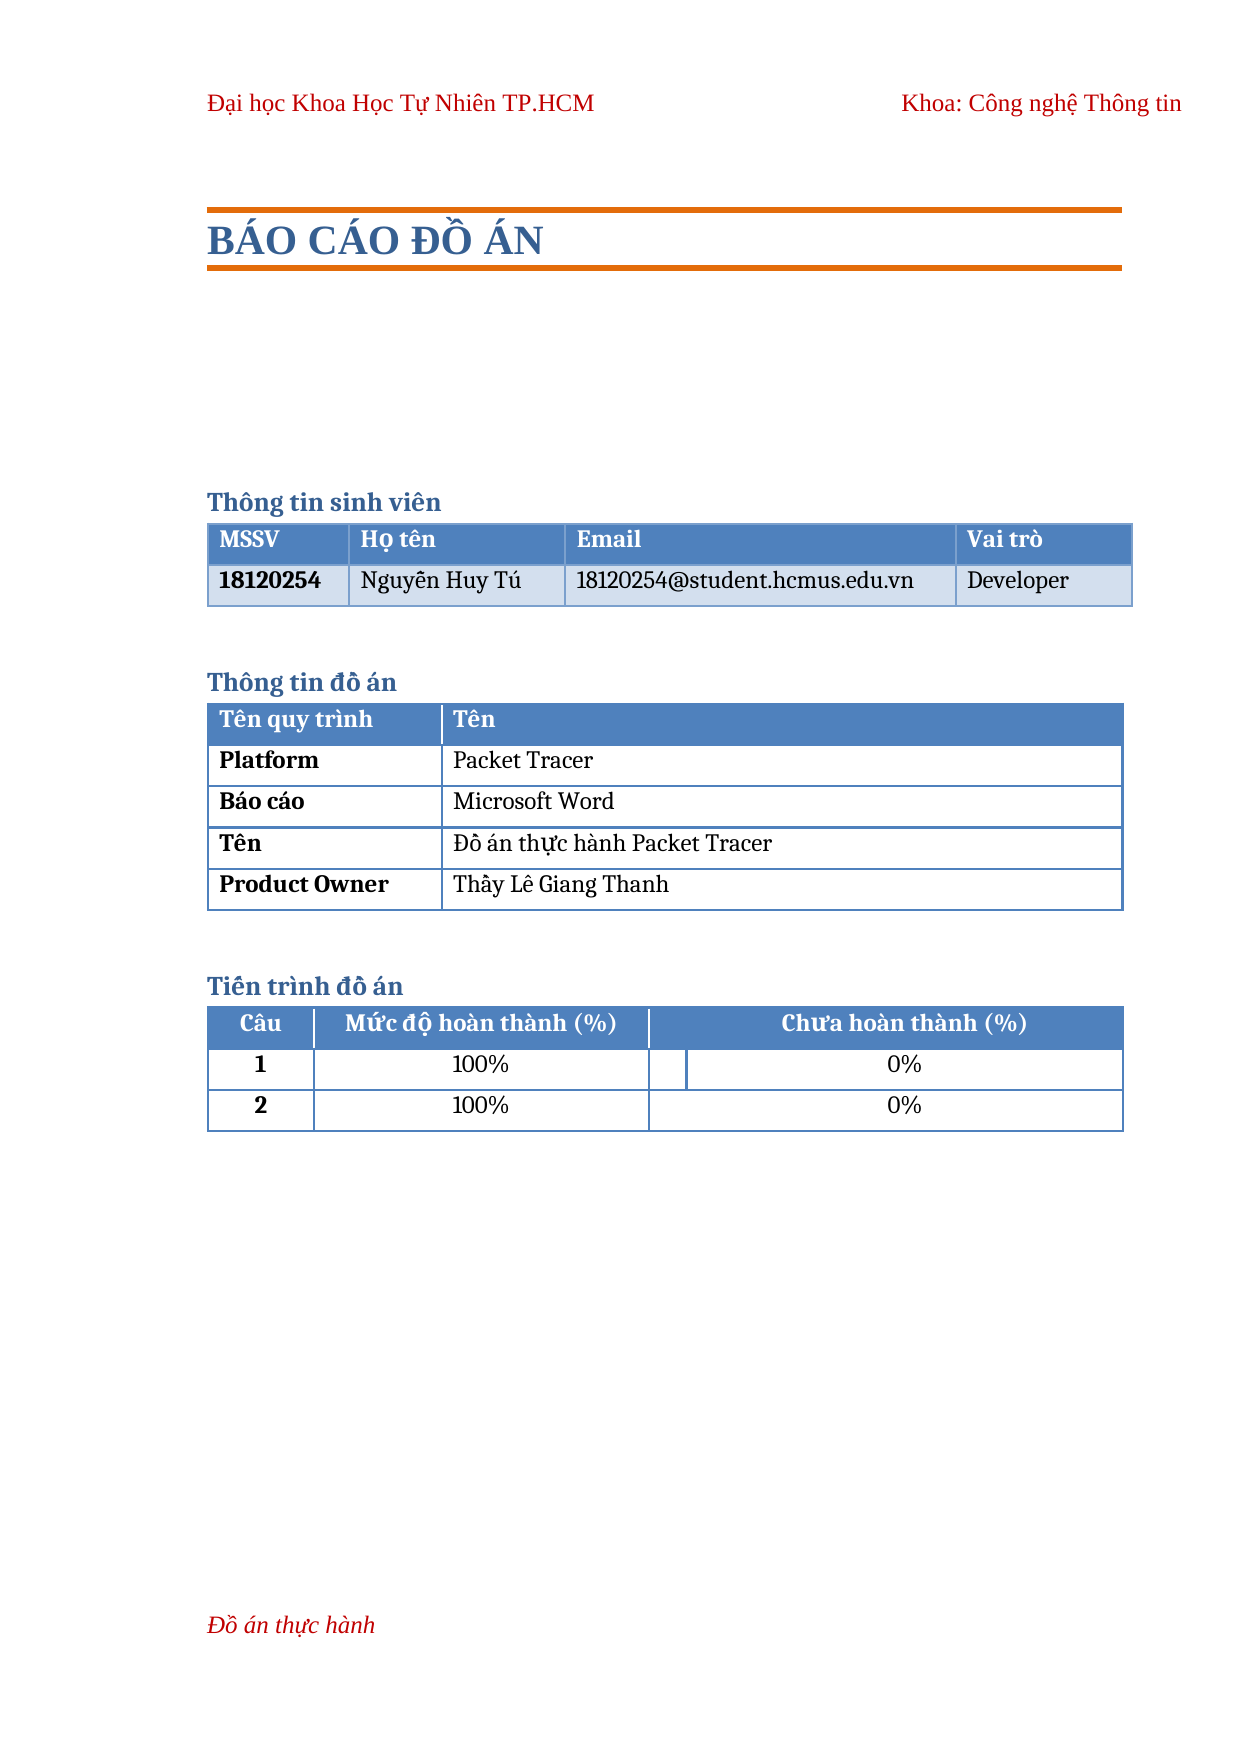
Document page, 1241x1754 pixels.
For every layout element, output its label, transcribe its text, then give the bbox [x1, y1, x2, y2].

table_header MSSV [209, 525, 348, 564]
table_cell [650, 1050, 685, 1089]
table_cell 1 [209, 1050, 313, 1089]
table_cell Product Owner [209, 870, 441, 909]
table_header Email [566, 525, 955, 564]
table_cell Platform [209, 746, 441, 785]
table_cell 0% [688, 1050, 1122, 1089]
table_header Vai trò [957, 525, 1131, 564]
table_cell Báo cáo [209, 787, 441, 826]
table_cell 100% [315, 1091, 648, 1130]
subtitle Thông tin đồ án [207, 667, 1122, 698]
table_cell Packet Tracer [443, 746, 1121, 785]
table_cell Thầy Lê Giang Thanh [443, 870, 1121, 909]
subtitle Thông tin sinh viên [207, 487, 1122, 518]
table_header Mức độ hoàn thành (%) [315, 1009, 648, 1048]
table_cell [650, 1091, 686, 1130]
subtitle BÁO CÁO ĐỒ ÁN [207, 213, 1122, 265]
table_cell 18120254 [209, 566, 348, 605]
table_header [650, 1009, 686, 1048]
table_cell 100% [315, 1050, 648, 1089]
subtitle Tiến trình đồ án [207, 971, 1122, 1002]
table_cell 2 [209, 1091, 313, 1130]
table_cell 0% [686, 1091, 1122, 1130]
table_cell Nguyễn Huy Tú [350, 566, 564, 605]
table_cell 18120254@student.hcmus.edu.vn [566, 566, 955, 605]
table_header Câu [209, 1009, 313, 1048]
table_cell Developer [957, 566, 1131, 605]
table_header Tên [443, 705, 1121, 744]
table_cell Tên [209, 829, 441, 868]
table_cell Đồ án thực hành Packet Tracer [443, 829, 1121, 868]
table_header Họ tên [350, 525, 564, 564]
table_header Chưa hoàn thành (%) [686, 1009, 1122, 1048]
table_cell Microsoft Word [443, 787, 1121, 826]
table_header Tên quy trình [209, 705, 441, 744]
